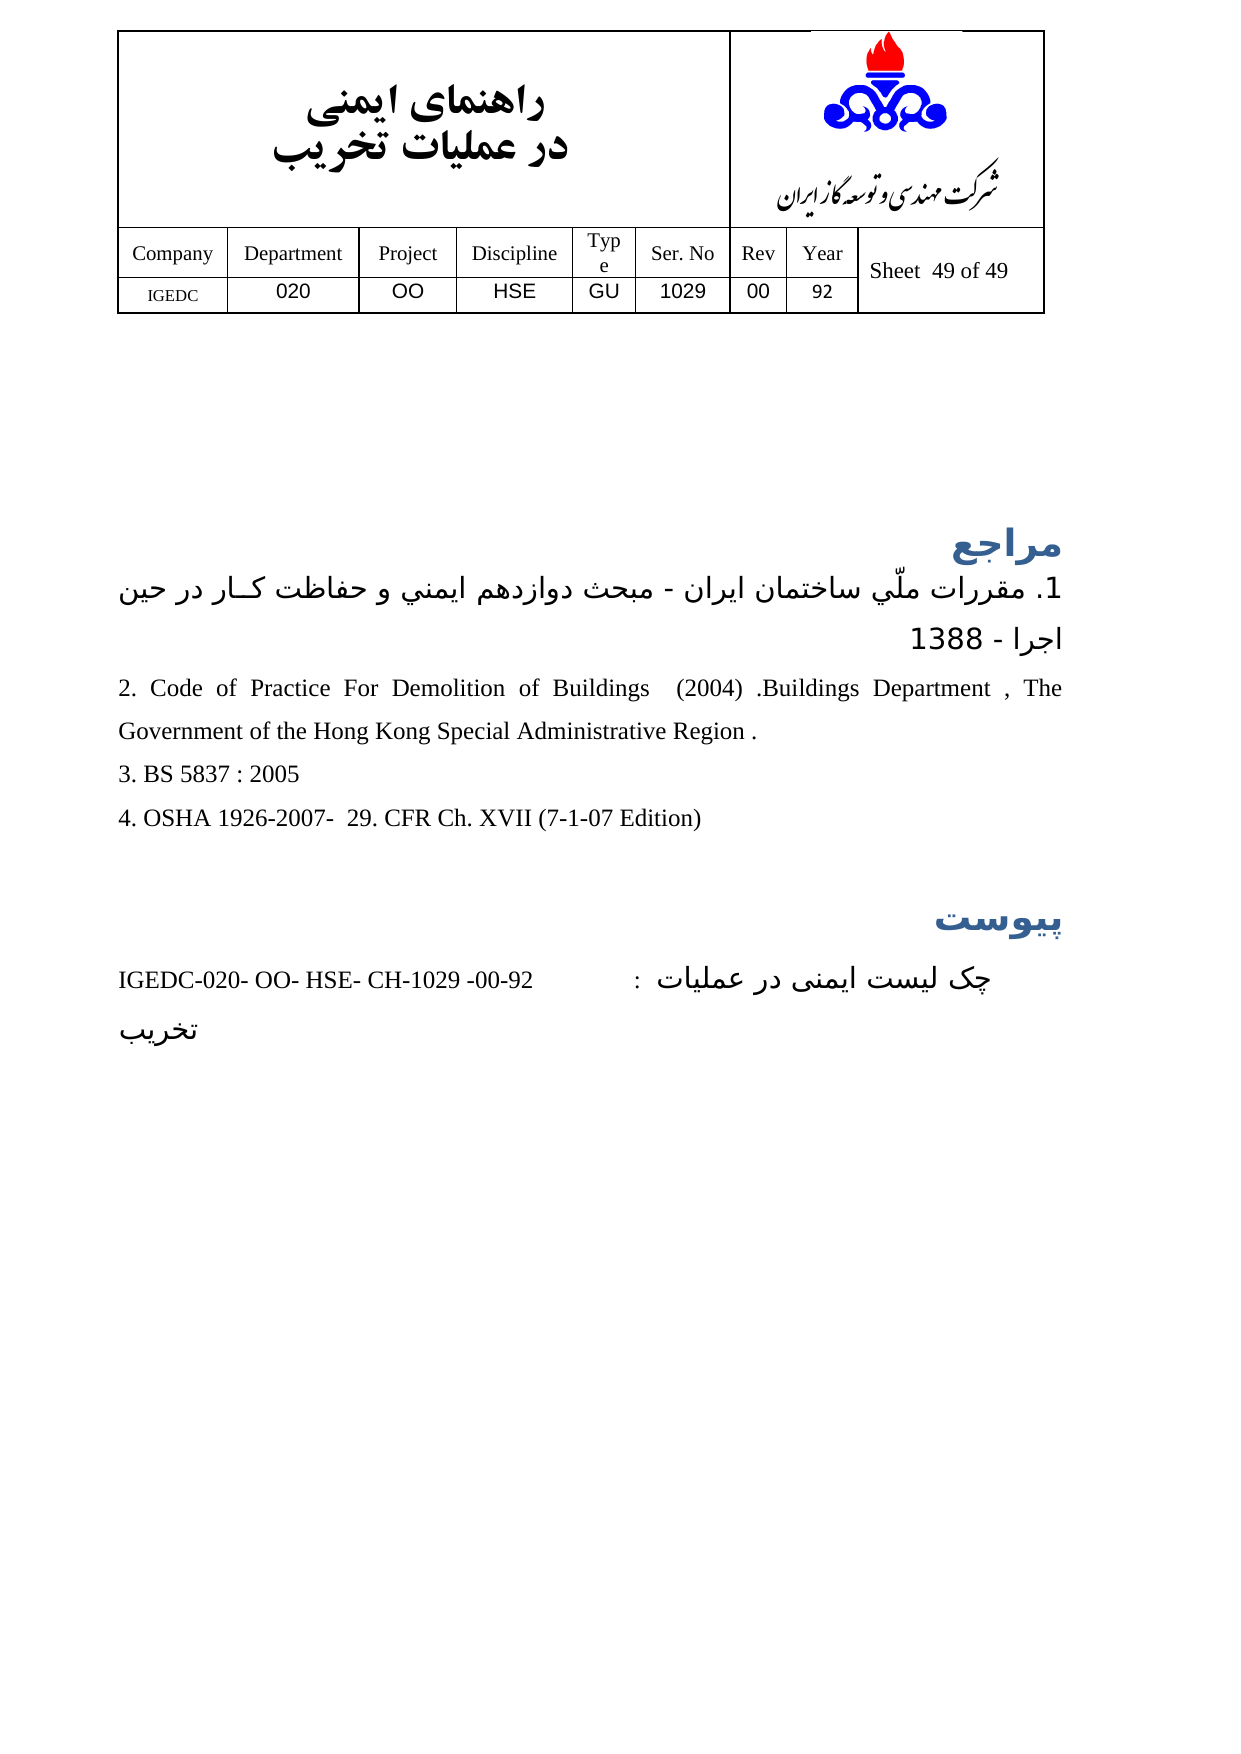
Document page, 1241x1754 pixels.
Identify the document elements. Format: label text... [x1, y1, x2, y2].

text 4. OSHA 1926-2007- 29. CFR Ch. XVII (7-1-07 Edition) [118, 803, 1063, 831]
text 3. BS 5837 : 2005 [118, 759, 1063, 788]
subtitle مراجع [118, 521, 1063, 565]
subtitle پیوست [118, 896, 1063, 939]
picture [811, 31, 963, 132]
text 2. Code of Practice For Demolition of Buildings (2004) .Buildings Department , The Government of the Hong Kong Special Administrative Region . [118, 673, 1063, 745]
text 1. مقررات ملّي ساختمان ايران - مبحث دوازدهم ايمني و حفاظت كار در حين اجرا - 1388 [118, 571, 1063, 656]
text IGEDC-020- OO- HSE- CH-1029 -00-92 : چک لیست ایمنی در عملیات تخریب [118, 961, 1063, 1046]
